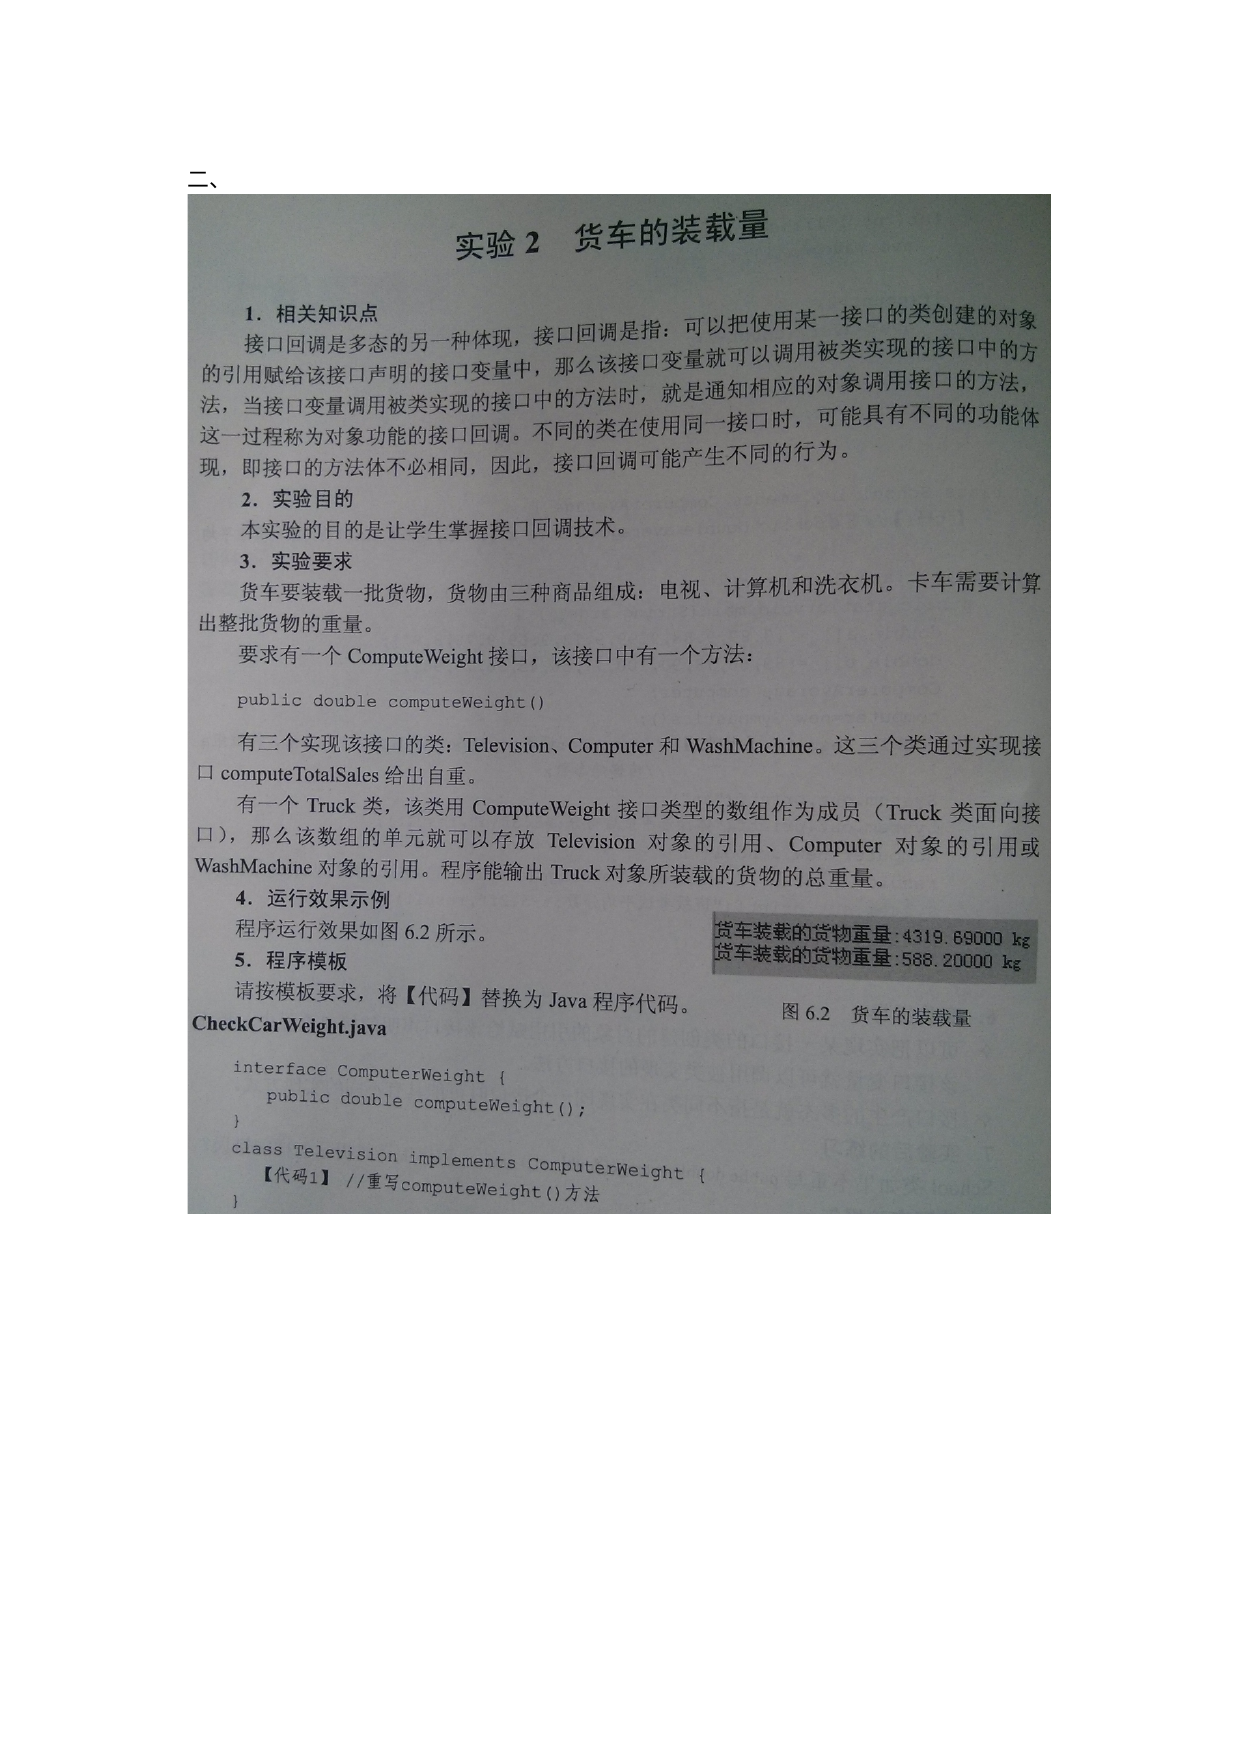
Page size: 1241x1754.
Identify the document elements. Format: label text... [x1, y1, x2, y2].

text 二、 [187, 162, 1053, 194]
picture [187, 194, 1051, 1214]
